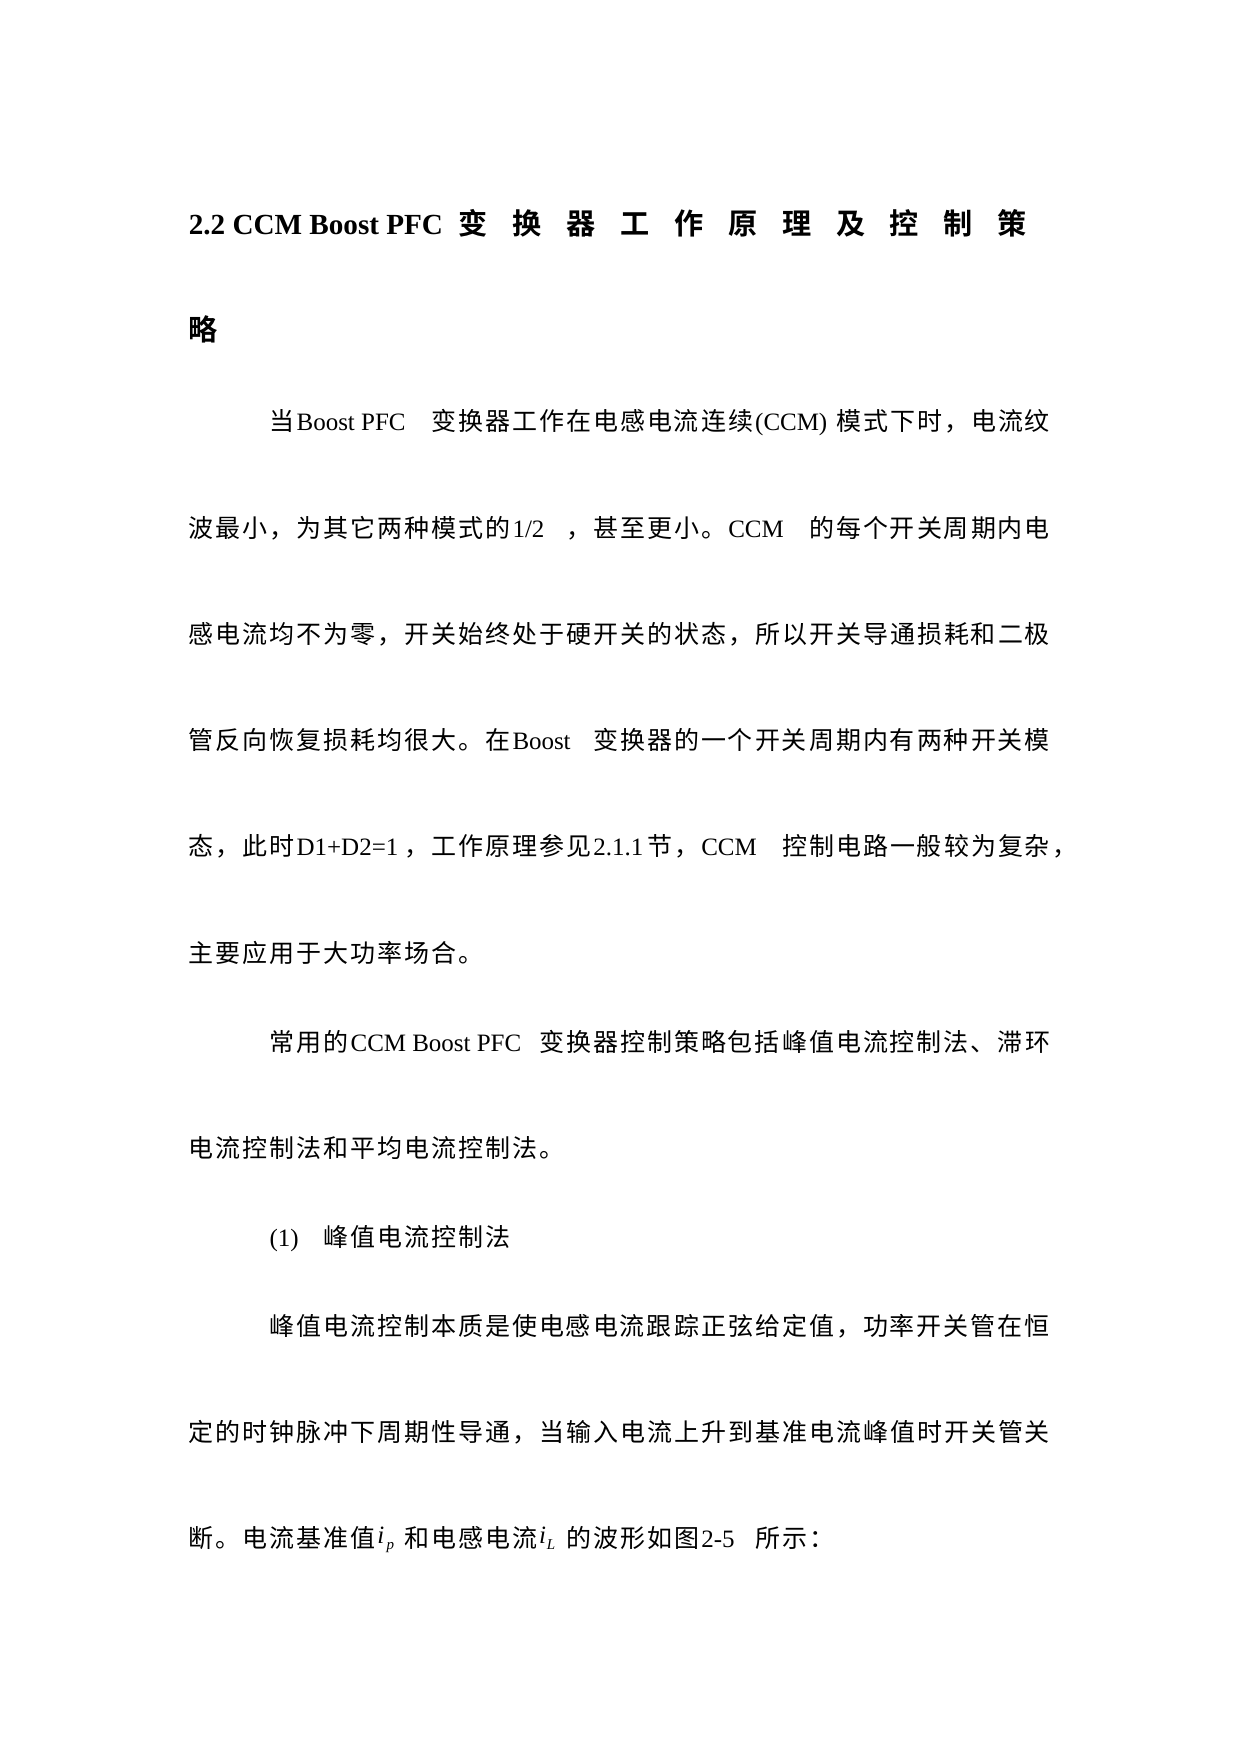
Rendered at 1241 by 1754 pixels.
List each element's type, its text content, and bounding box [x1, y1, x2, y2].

text 2.2 CCM Boost PFC变换器工作原理及控制策略 [188, 186, 1052, 363]
text 当Boost PFC变换器工作在电感电流连续(CCM)模式下时，电流纹波最小，为其它两种模式的1/2，甚至更小。CCM的每个开关周期内电感电流均不为零，开关始终处于硬开关的状态，所以开关导通损耗和二极管反向恢复损耗均很大。在Boost变换器的一个开关周期内有两种开关模态，此时D1+D2=1，工作原理参见2.1.1节，CCM控制电路一般较为复杂，主要应用于大功率场合。 [188, 384, 1052, 987]
list 峰值电流控制法 [242, 1200, 1052, 1271]
text 常用的CCM Boost PFC变换器控制策略包括峰值电流控制法、滞环电流控制法和平均电流控制法。 [188, 1005, 1052, 1182]
text 峰值电流控制本质是使电感电流跟踪正弦给定值，功率开关管在恒定的时钟脉冲下周期性导通，当输入电流上升到基准电流峰值时开关管关断。电流基准值和电感电流的波形如图2-5所示： [188, 1289, 1052, 1572]
